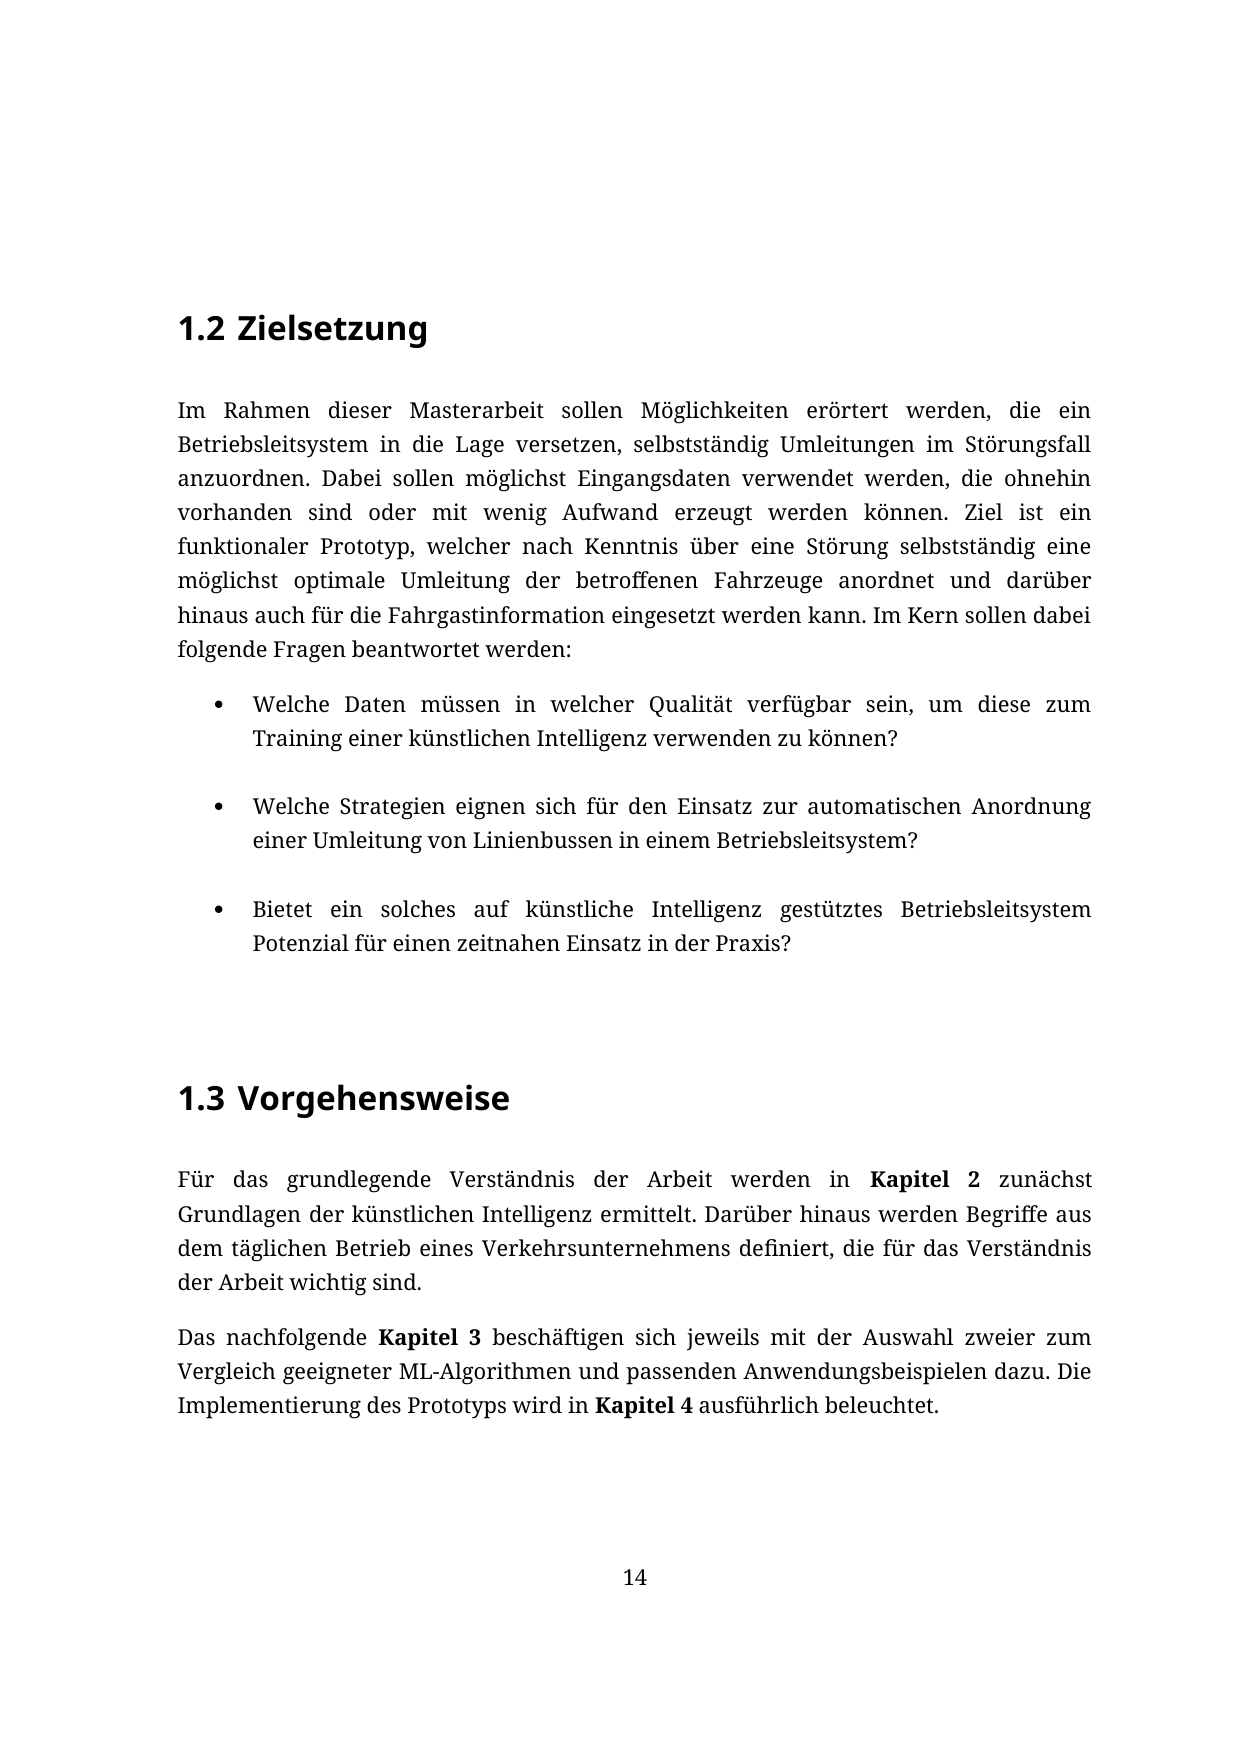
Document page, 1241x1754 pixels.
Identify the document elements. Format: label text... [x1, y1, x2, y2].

text Das nachfolgende Kapitel 3 beschäftigen sich jeweils mit der Auswahl zweier zum Vergleich geeigneter ML-Algorithmen und passenden Anwendungsbeispielen dazu. Die Implementierung des Prototyps wird in Kapitel 4 ausführlich beleuchtet. [177, 1322, 1092, 1420]
subtitle Zielsetzung [177, 305, 1092, 350]
text Für das grundlegende Verständnis der Arbeit werden in Kapitel 2 zunächst Grundlagen der künstlichen Intelligenz ermittelt. Darüber hinaus werden Begriffe aus dem täglichen Betrieb eines Verkehrsunternehmens definiert, die für das Verständnis der Arbeit wichtig sind. [177, 1164, 1092, 1297]
list Welche Daten müssen in welcher Qualität verfügbar sein, um diese zum Training einer künstlichen Intelligenz verwenden zu können? [215, 689, 1092, 753]
list Welche Strategien eignen sich für den Einsatz zur automatischen Anordnung einer Umleitung von Linienbussen in einem Betriebsleitsystem? [215, 791, 1092, 855]
subtitle Vorgehensweise [177, 1075, 1092, 1120]
text Im Rahmen dieser Masterarbeit sollen Möglichkeiten erörtert werden, die ein Betriebsleitsystem in die Lage versetzen, selbstständig Umleitungen im Störungsfall anzuordnen. Dabei sollen möglichst Eingangsdaten verwendet werden, die ohnehin vorhanden sind oder mit wenig Aufwand erzeugt werden können. Ziel ist ein funktionaler Prototyp, welcher nach Kenntnis über eine Störung selbstständig eine möglichst optimale Umleitung der betroffenen Fahrzeuge anordnet und darüber hinaus auch für die Fahrgastinformation eingesetzt werden kann. Im Kern sollen dabei folgende Fragen beantwortet werden: [177, 395, 1092, 664]
list Bietet ein solches auf künstliche Intelligenz gestütztes Betriebsleitsystem Potenzial für einen zeitnahen Einsatz in der Praxis? [215, 894, 1092, 958]
